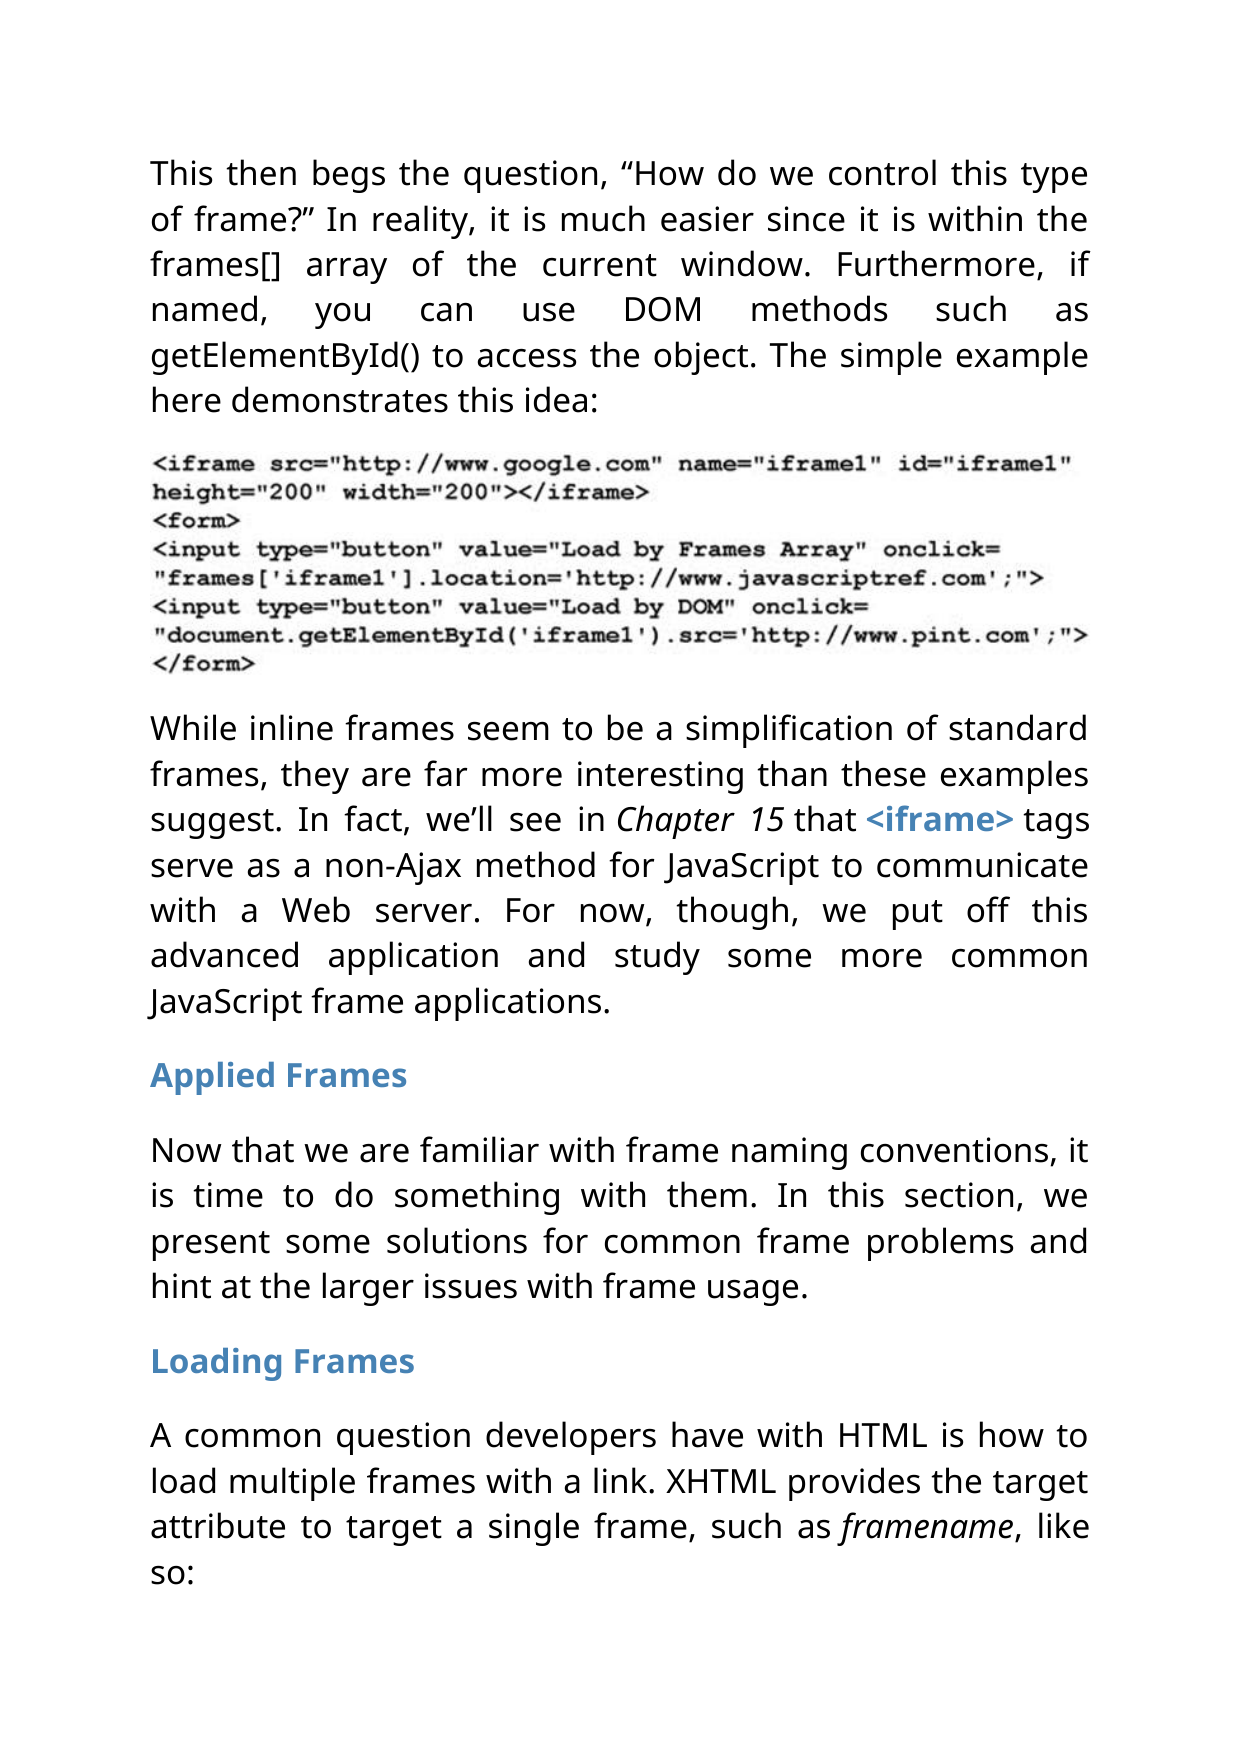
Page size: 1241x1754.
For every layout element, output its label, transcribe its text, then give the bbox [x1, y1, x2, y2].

text Applied Frames [150, 1052, 1090, 1098]
text A common question developers have with HTML is how to load multiple frames with a link. XHTML provides the target attribute to target a single frame, such as framename, like so: [150, 1412, 1090, 1594]
text This then begs the question, “How do we control this type of frame?” In reality, it is much easier since it is within the frames[] array of the current window. Furthermore, if named, you can use DOM methods such as getElementById() to access the object. The simple example here demonstrates this idea: [150, 150, 1090, 422]
text While inline frames seem to be a simplification of standard frames, they are far more interesting than these examples suggest. In fact, we’ll see in Chapter 15 that <iframe> tags serve as a non-Ajax method for JavaScript to communicate with a Web server. For now, though, we put off this advanced application and study some more common JavaScript frame applications. [150, 705, 1090, 1023]
picture [150, 451, 1091, 676]
text Now that we are familiar with frame naming conventions, it is time to do something with them. In this section, we present some solutions for common frame problems and hint at the larger issues with frame usage. [150, 1127, 1090, 1308]
text Loading Frames [150, 1338, 1090, 1383]
